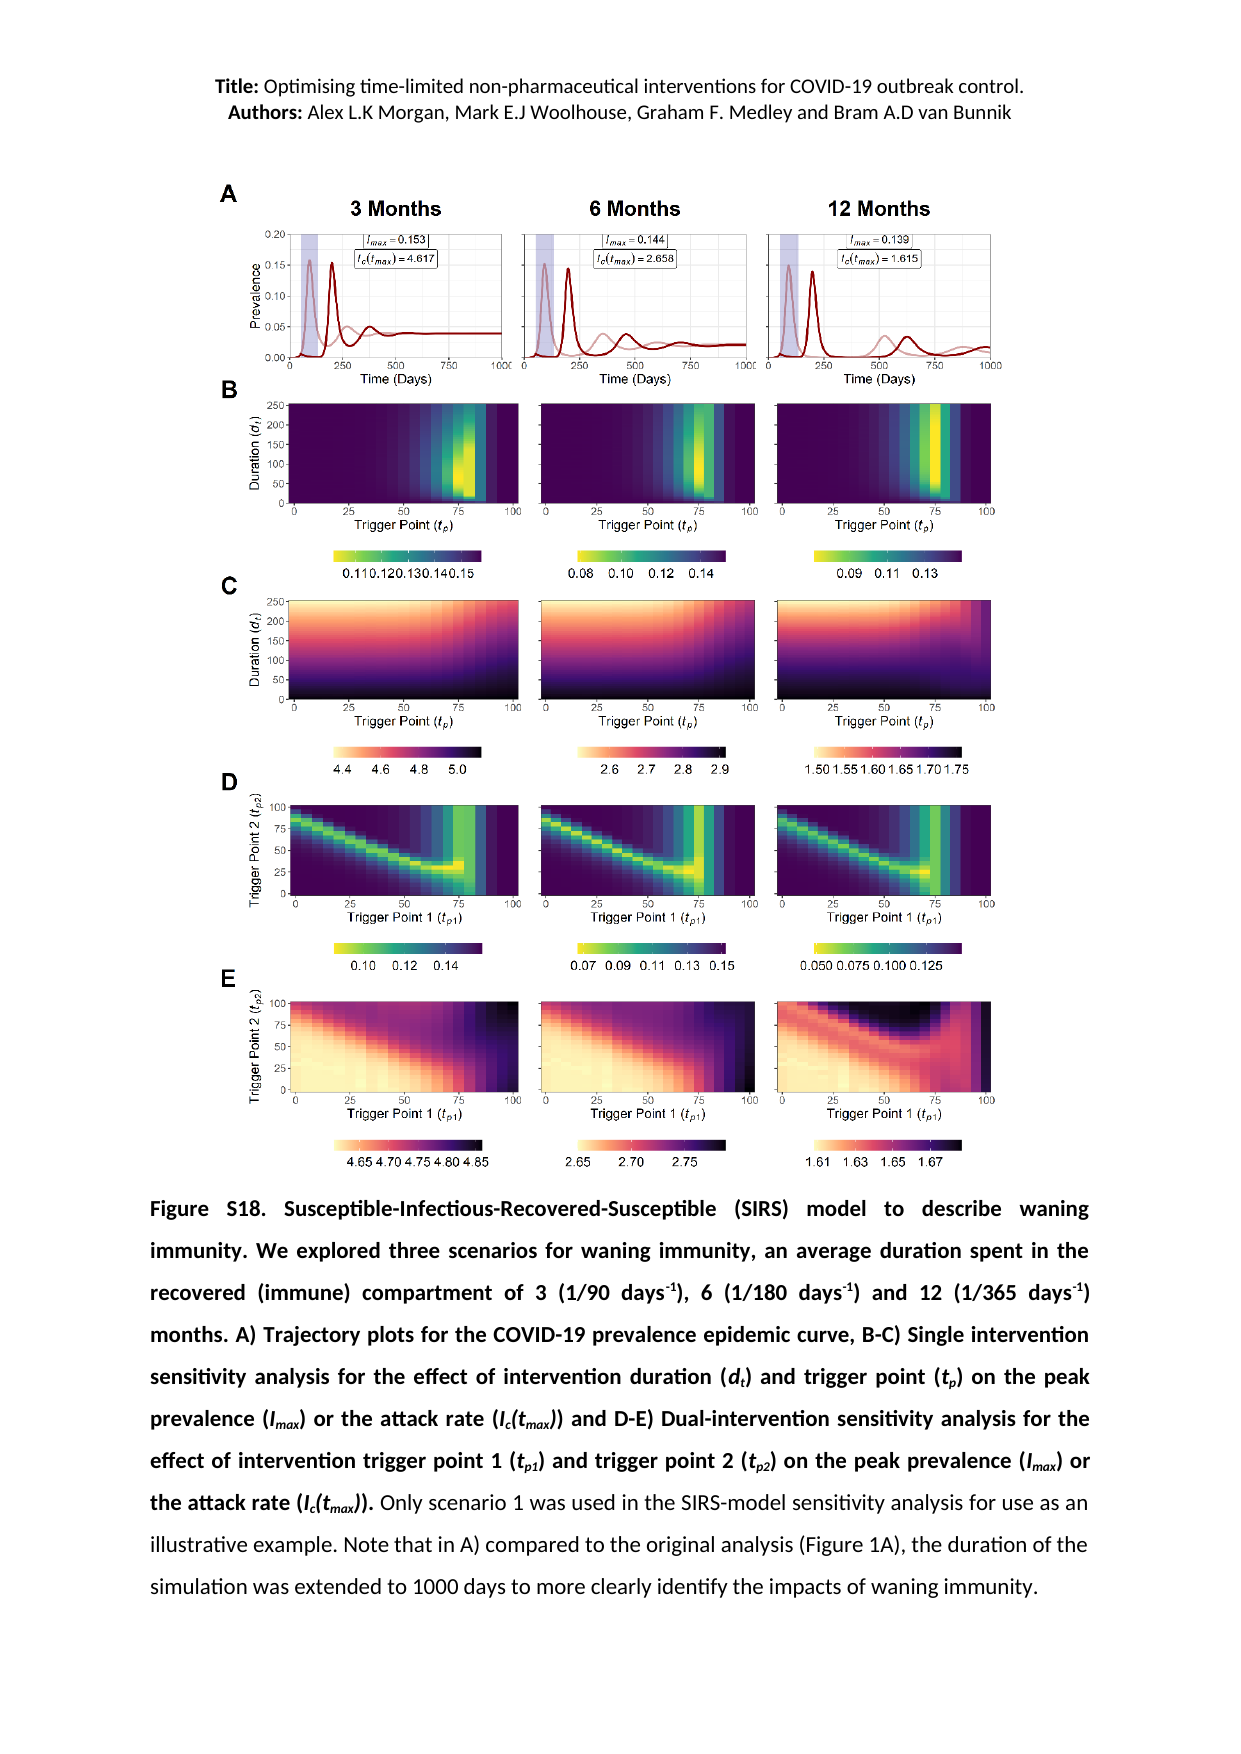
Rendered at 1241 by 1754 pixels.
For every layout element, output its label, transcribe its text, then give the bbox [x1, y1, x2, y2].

text Figure S18. Susceptible-Infectious-Recovered-Susceptible (SIRS) model to describe waning immunity. We explored three scenarios for waning immunity, an average duration spent in the recovered (immune) compartment of 3 (1/90 days-1), 6 (1/180 days-1) and 12 (1/365 days-1) months. A) Trajectory plots for the COVID-19 prevalence epidemic curve, B-C) Single intervention sensitivity analysis for the effect of intervention duration (dt) and trigger point (tp) on the peak prevalence (Imax) or the attack rate (Ic(tmax)) and D-E) Dual-intervention sensitivity analysis for the effect of intervention trigger point 1 (tp1) and trigger point 2 (tp2) on the peak prevalence (Imax) or the attack rate (Ic(tmax)). Only scenario 1 was used in the SIRS-model sensitivity analysis for use as an illustrative example. Note that in A) compared to the original analysis (Figure 1A), the duration of the simulation was extended to 1000 days to more clearly identify the impacts of waning immunity. [150, 1194, 1090, 1600]
picture [213, 180, 1027, 1181]
